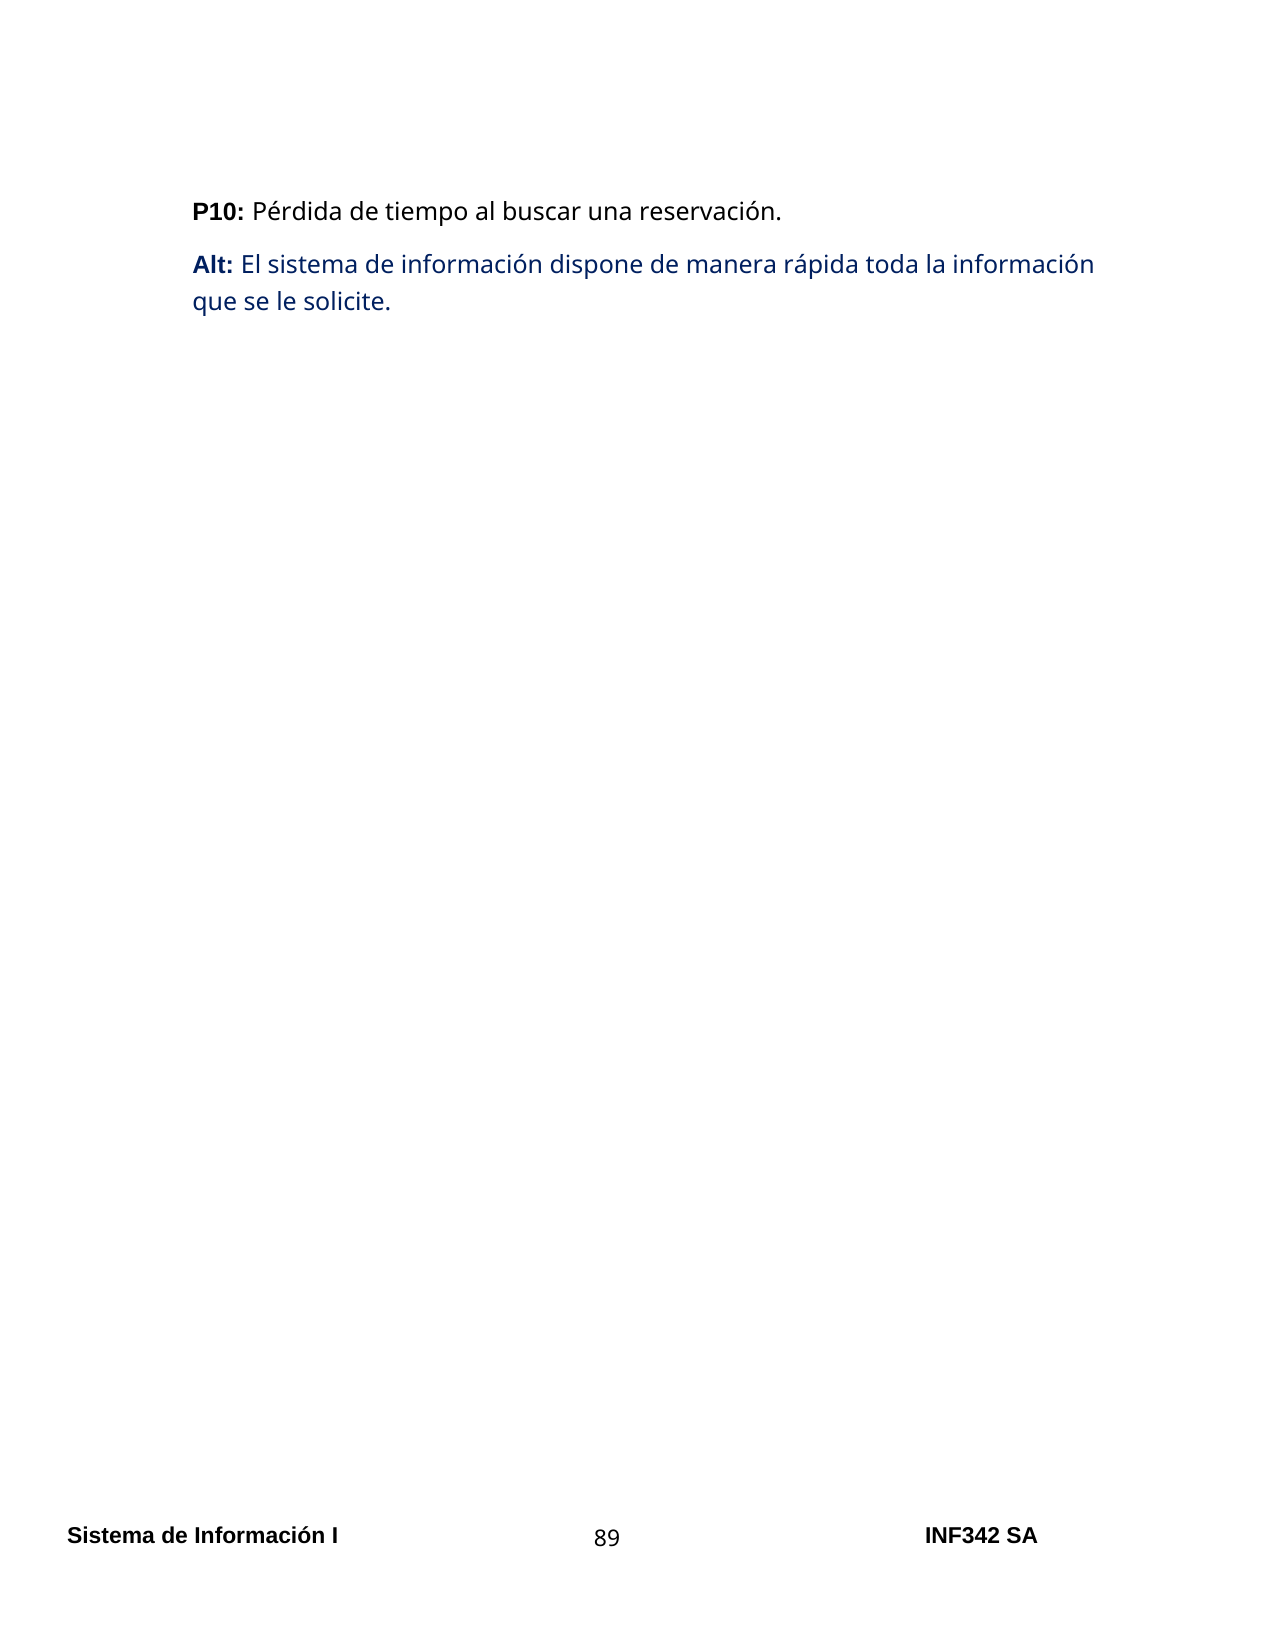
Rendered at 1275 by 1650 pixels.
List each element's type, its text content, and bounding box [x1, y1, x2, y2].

text Alt: El sistema de información dispone de manera rápida toda la información que se le solicite. [192, 247, 1127, 318]
text P10: Pérdida de tiempo al buscar una reservación. [192, 193, 1212, 227]
